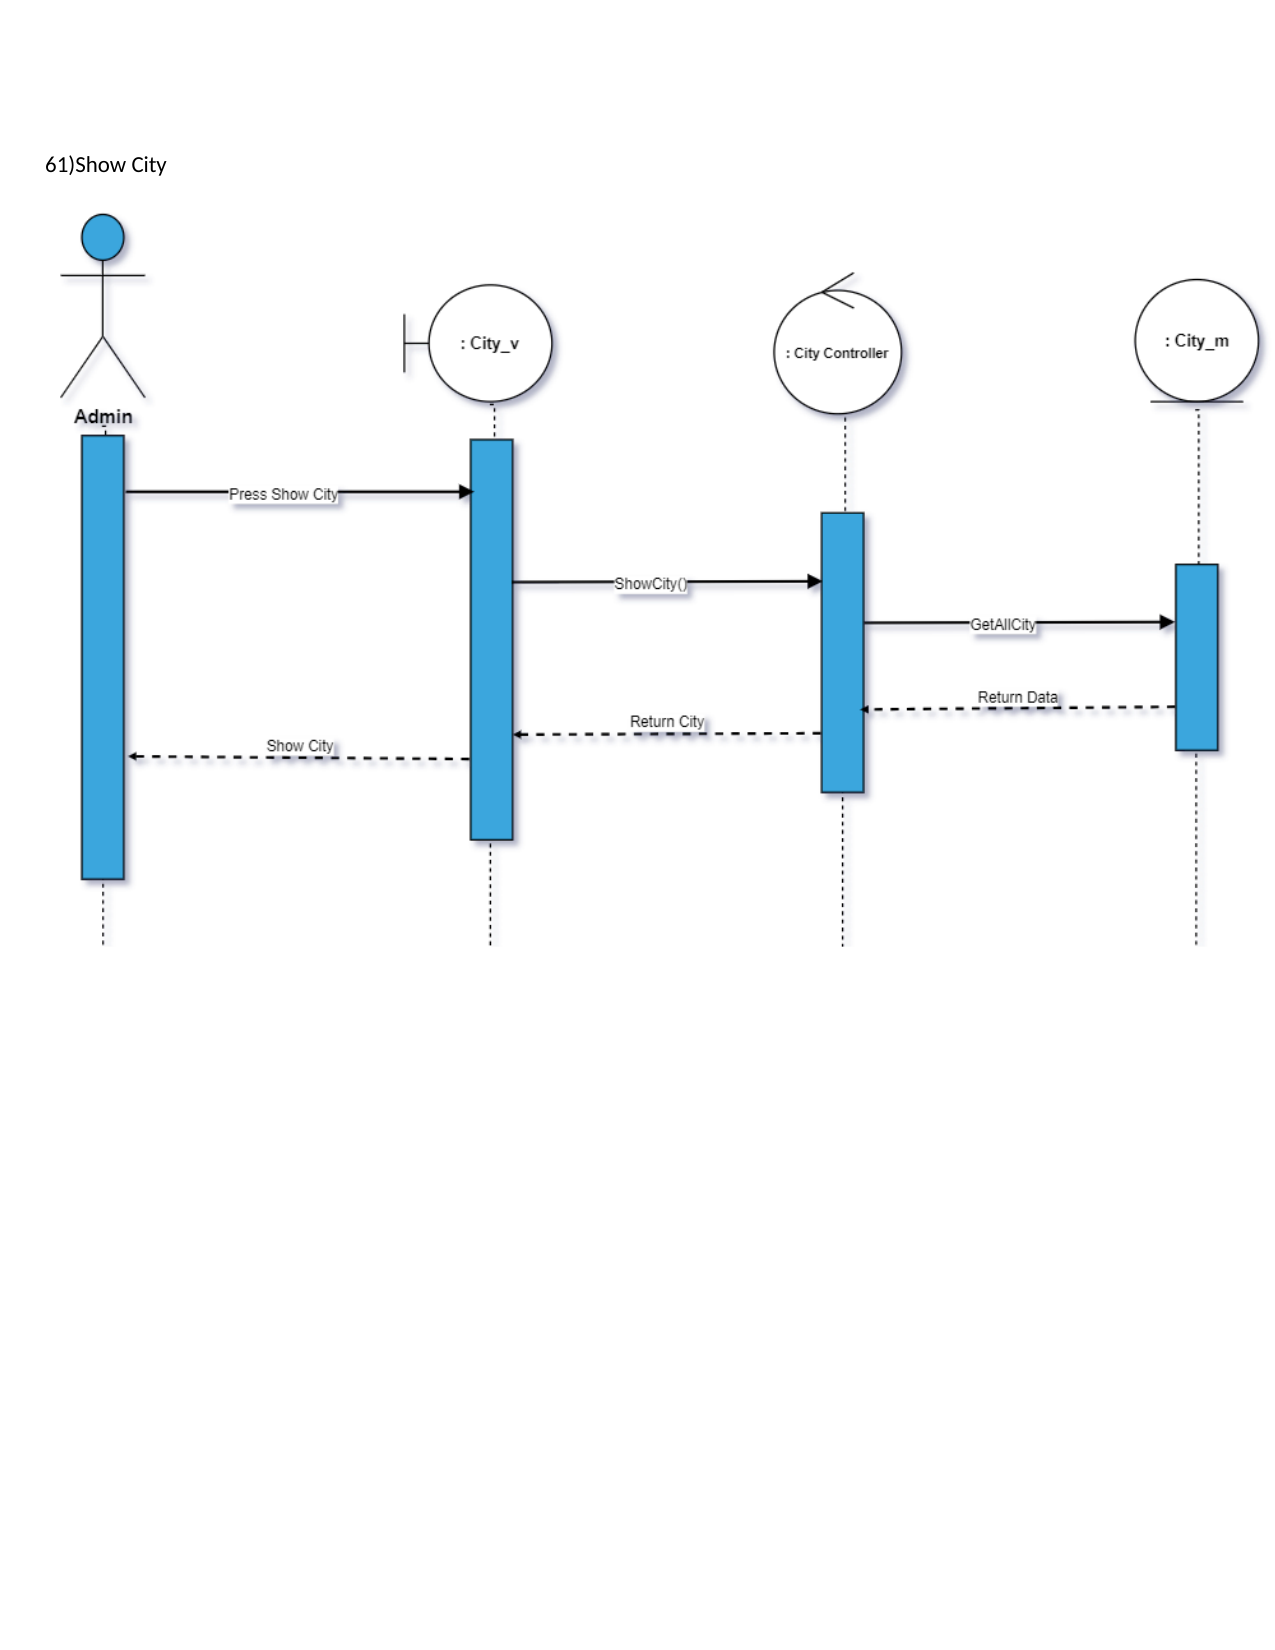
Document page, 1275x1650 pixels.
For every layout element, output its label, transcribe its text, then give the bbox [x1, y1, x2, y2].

text 61)Show City [45, 150, 1200, 178]
picture [45, 196, 1273, 957]
